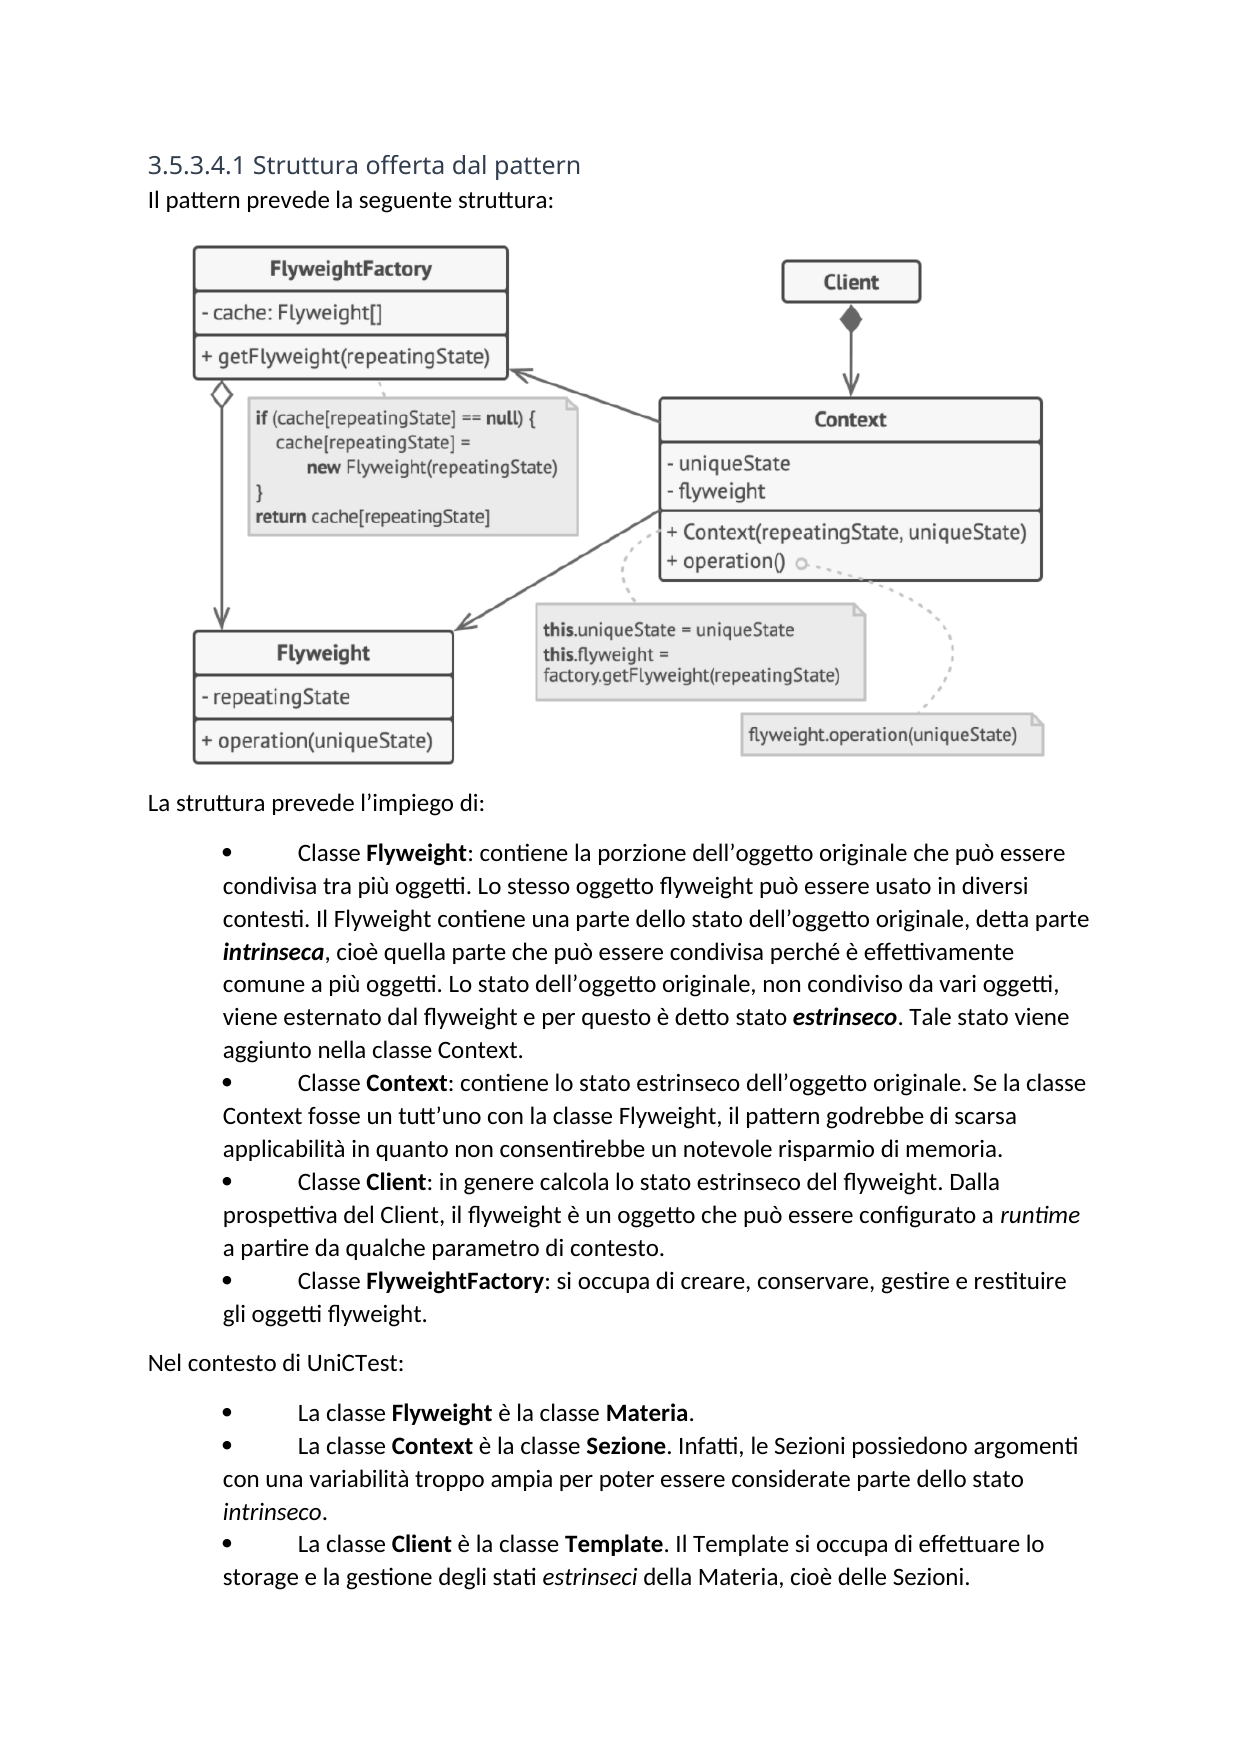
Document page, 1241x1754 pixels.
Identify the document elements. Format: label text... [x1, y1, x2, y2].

list Classe Flyweight: contiene la porzione dell’oggetto originale che può essere condivisa tra più oggetti. Lo stesso oggetto flyweight può essere usato in diversi contesti. Il Flyweight contiene una parte dello stato dell’oggetto originale, detta parte intrinseca, cioè quella parte che può essere condivisa perché è effettivamente comune a più oggetti. Lo stato dell’oggetto originale, non condiviso da vari oggetti, viene esternato dal flyweight e per questo è detto stato estrinseco. Tale stato viene aggiunto nella classe Context. [223, 837, 1093, 1065]
subtitle Struttura offerta dal pattern [148, 148, 1093, 182]
list Classe FlyweightFactory: si occupa di creare, conservare, gestire e restituire gli oggetti flyweight. [223, 1265, 1093, 1328]
picture [182, 233, 1058, 769]
list La classe Client è la classe Template. Il Template si occupa di effettuare lo storage e la gestione degli stati estrinseci della Materia, cioè delle Sezioni. [223, 1529, 1093, 1592]
list La classe Flyweight è la classe Materia. [223, 1397, 1093, 1427]
text La struttura prevede l’impiego di: [148, 787, 1093, 818]
text Il pattern prevede la seguente struttura: [148, 184, 1093, 215]
list La classe Context è la classe Sezione. Infatti, le Sezioni possiedono argomenti con una variabilità troppo ampia per poter essere considerate parte dello stato intrinseco. [223, 1430, 1093, 1526]
list Classe Client: in genere calcola lo stato estrinseco del flyweight. Dalla prospettiva del Client, il flyweight è un oggetto che può essere configurato a runtime a partire da qualche parametro di contesto. [223, 1166, 1093, 1262]
list Classe Context: contiene lo stato estrinseco dell’oggetto originale. Se la classe Context fosse un tutt’uno con la classe Flyweight, il pattern godrebbe di scarsa applicabilità in quanto non consentirebbe un notevole risparmio di memoria. [223, 1067, 1093, 1164]
text Nel contesto di UniCTest: [148, 1347, 1093, 1378]
